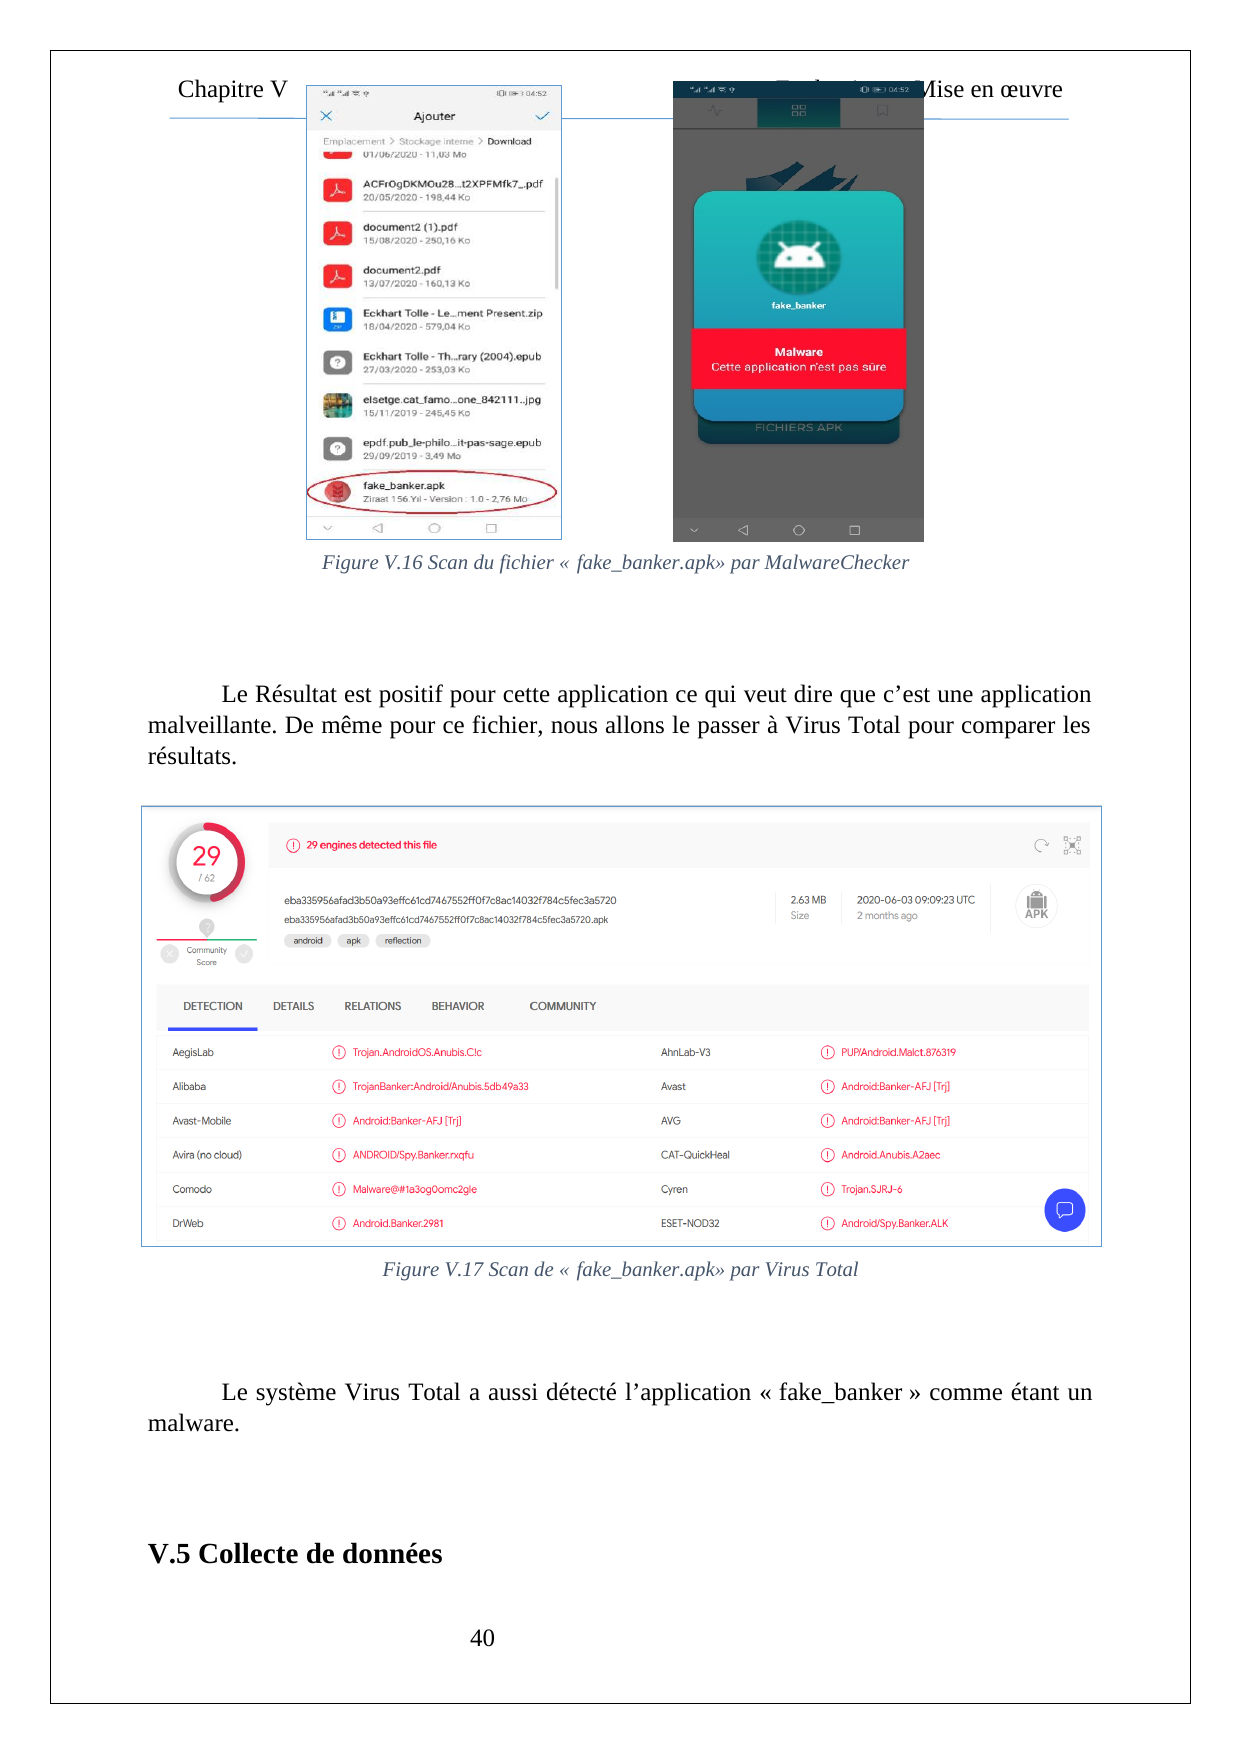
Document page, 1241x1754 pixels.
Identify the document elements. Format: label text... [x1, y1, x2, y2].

picture [307, 86, 561, 539]
picture [142, 807, 1101, 1246]
text Le Résultat est positif pour cette application ce qui veut dire que c’est une application malveillante. De même pour ce fichier, nous allons le passer à Virus Total pour comparer les résultats. [148, 679, 1092, 770]
text Le système Virus Total a aussi détecté l’application « fake_banker » comme étant un malware. [148, 1377, 1092, 1436]
text Collecte de données [148, 1536, 1092, 1570]
picture [673, 81, 924, 542]
